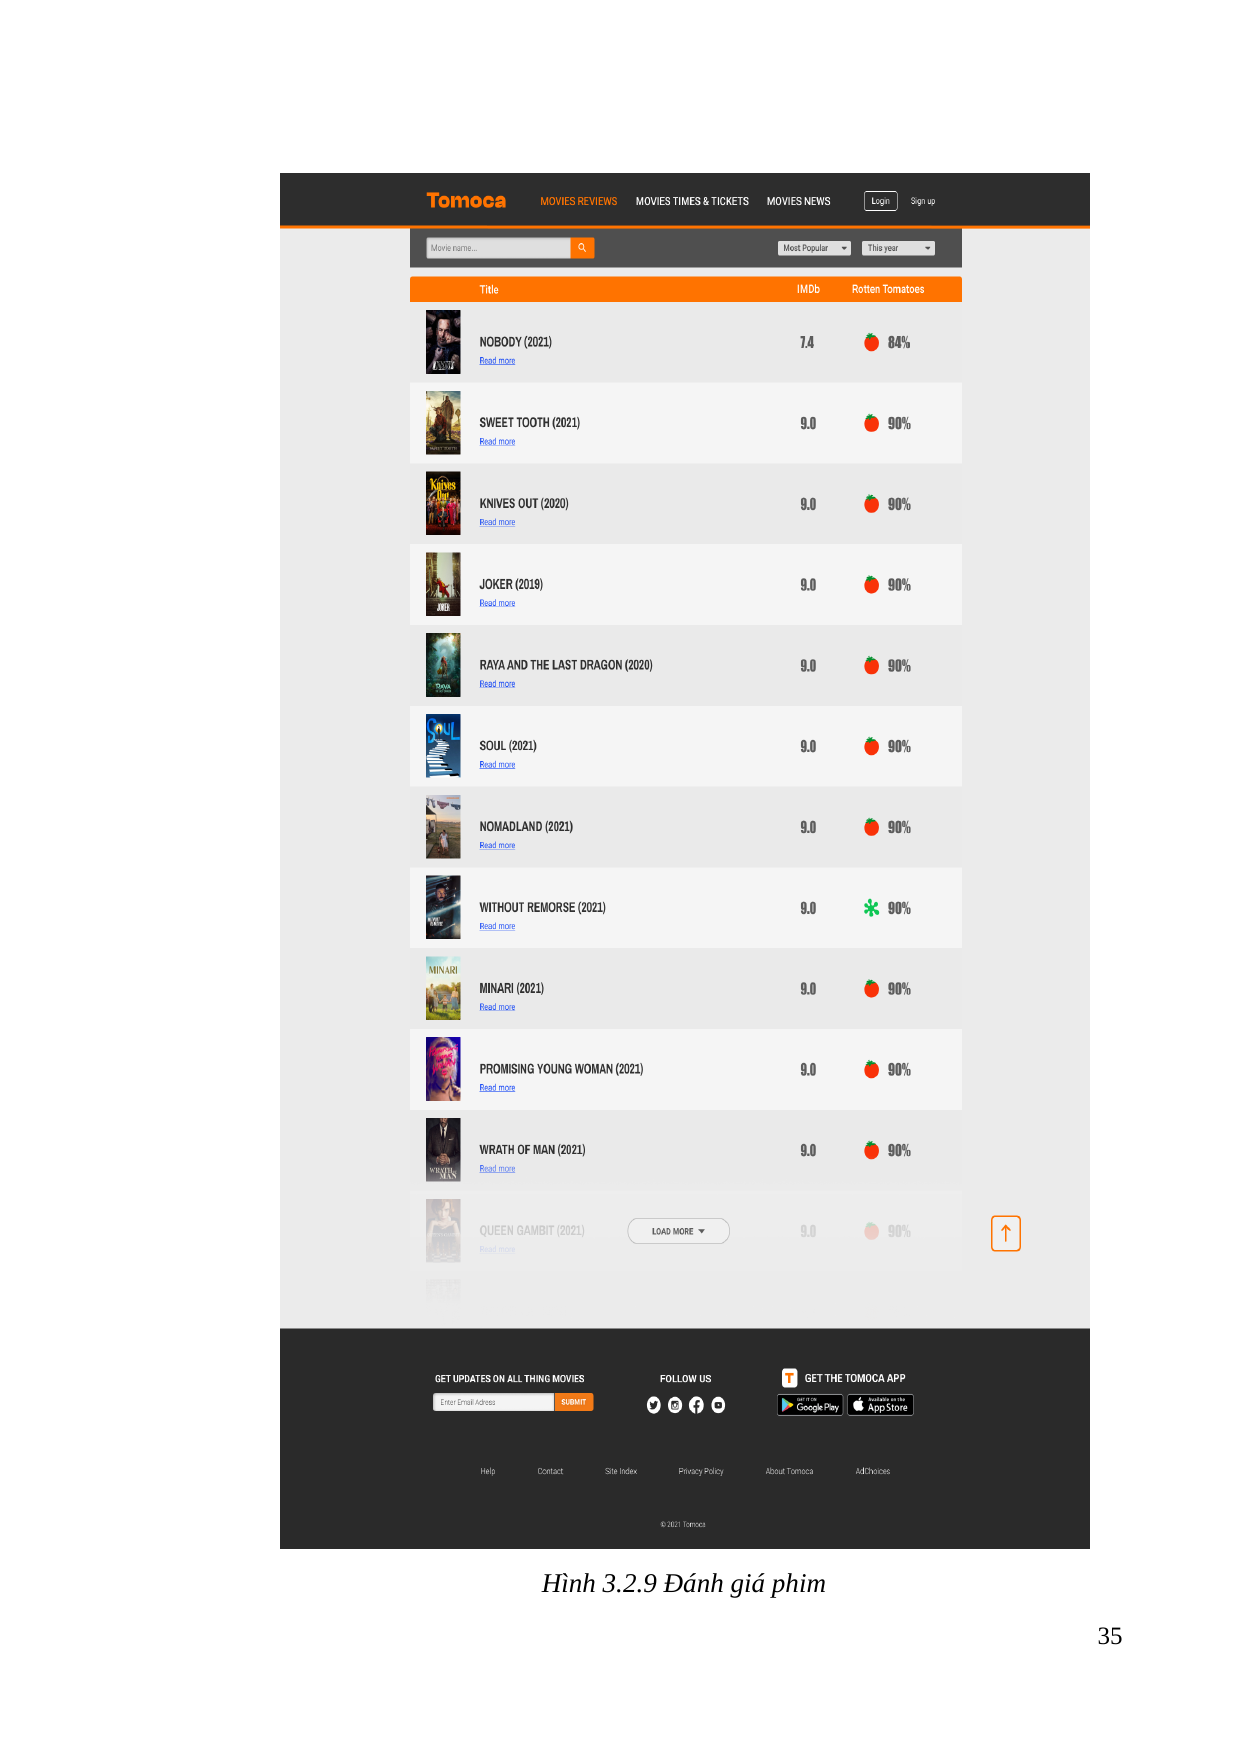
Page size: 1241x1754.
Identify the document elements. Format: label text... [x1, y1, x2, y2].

text Hình 3.2.9 Đánh giá phim [177, 1567, 1122, 1598]
picture [280, 173, 1090, 1549]
